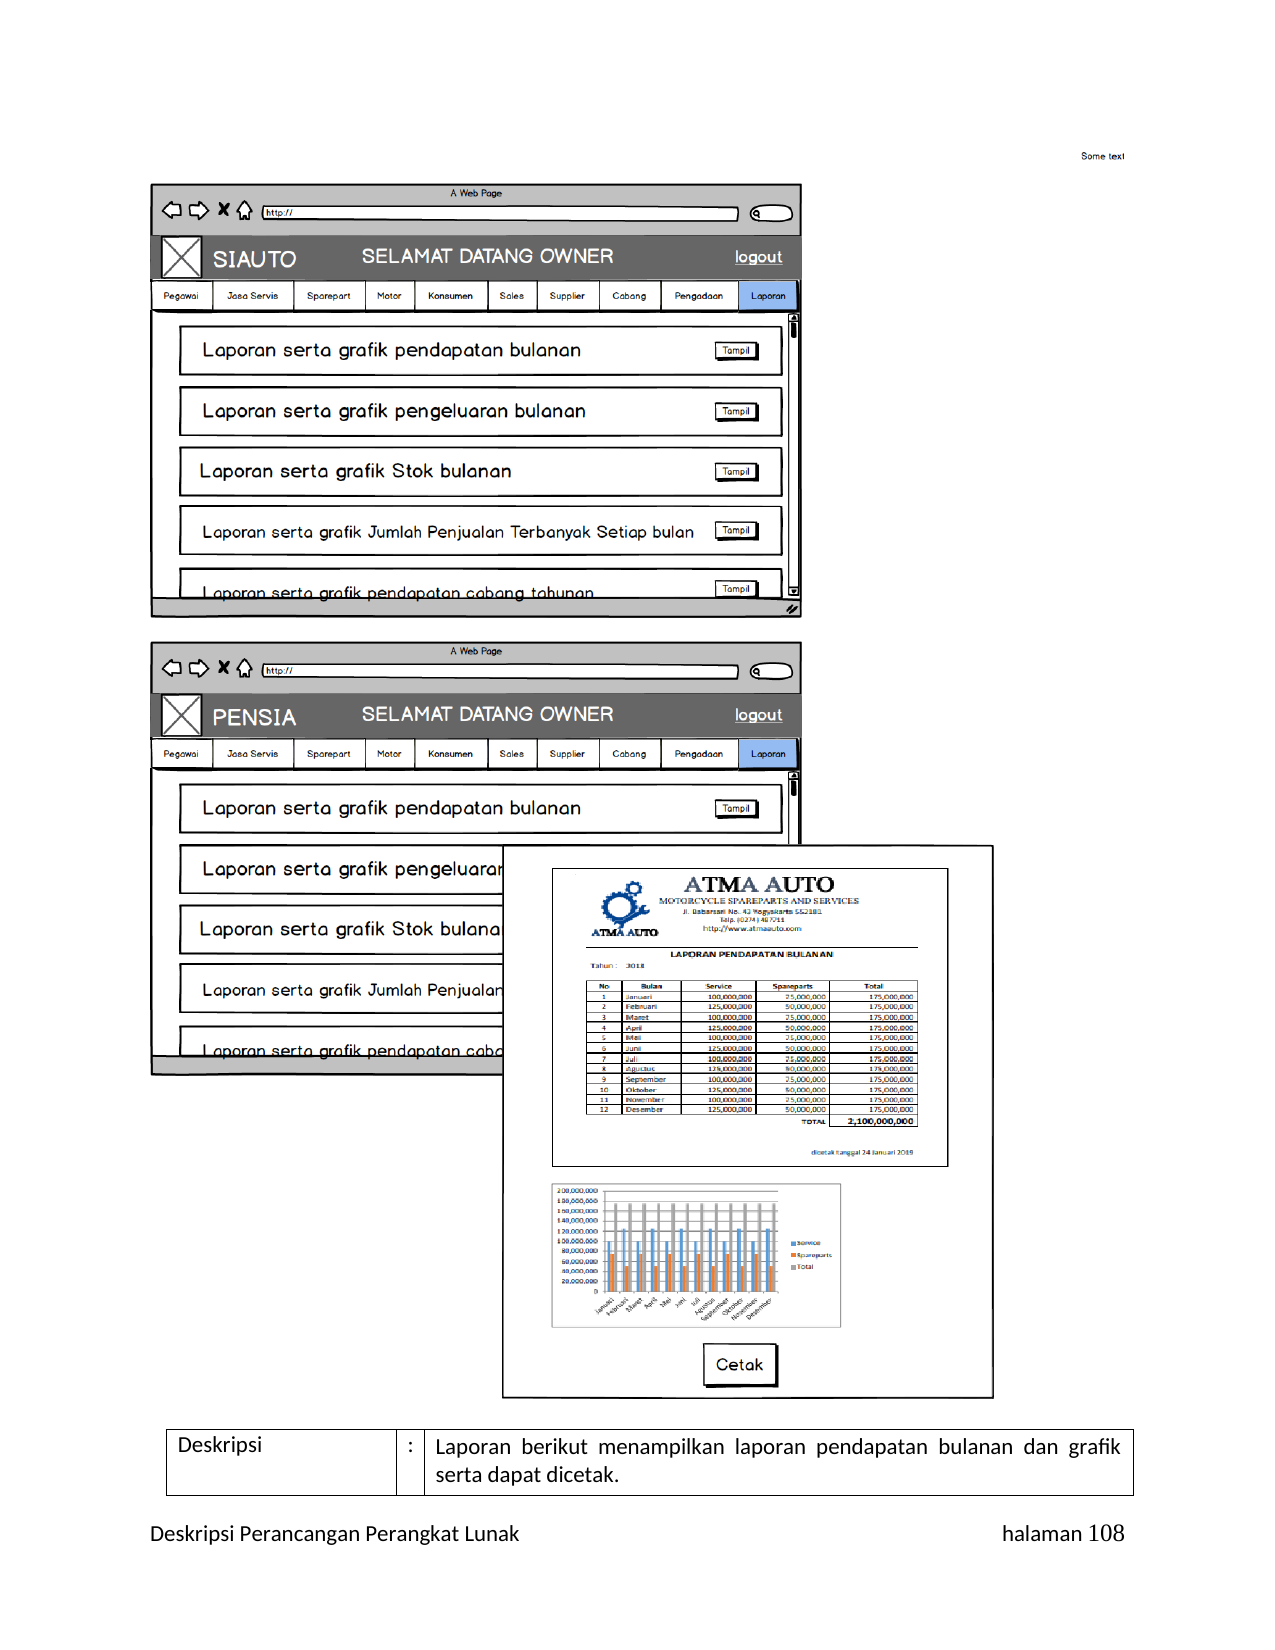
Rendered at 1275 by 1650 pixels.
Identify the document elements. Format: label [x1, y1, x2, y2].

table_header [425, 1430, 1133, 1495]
picture [150, 150, 1124, 1399]
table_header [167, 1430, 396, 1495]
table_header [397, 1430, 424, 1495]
